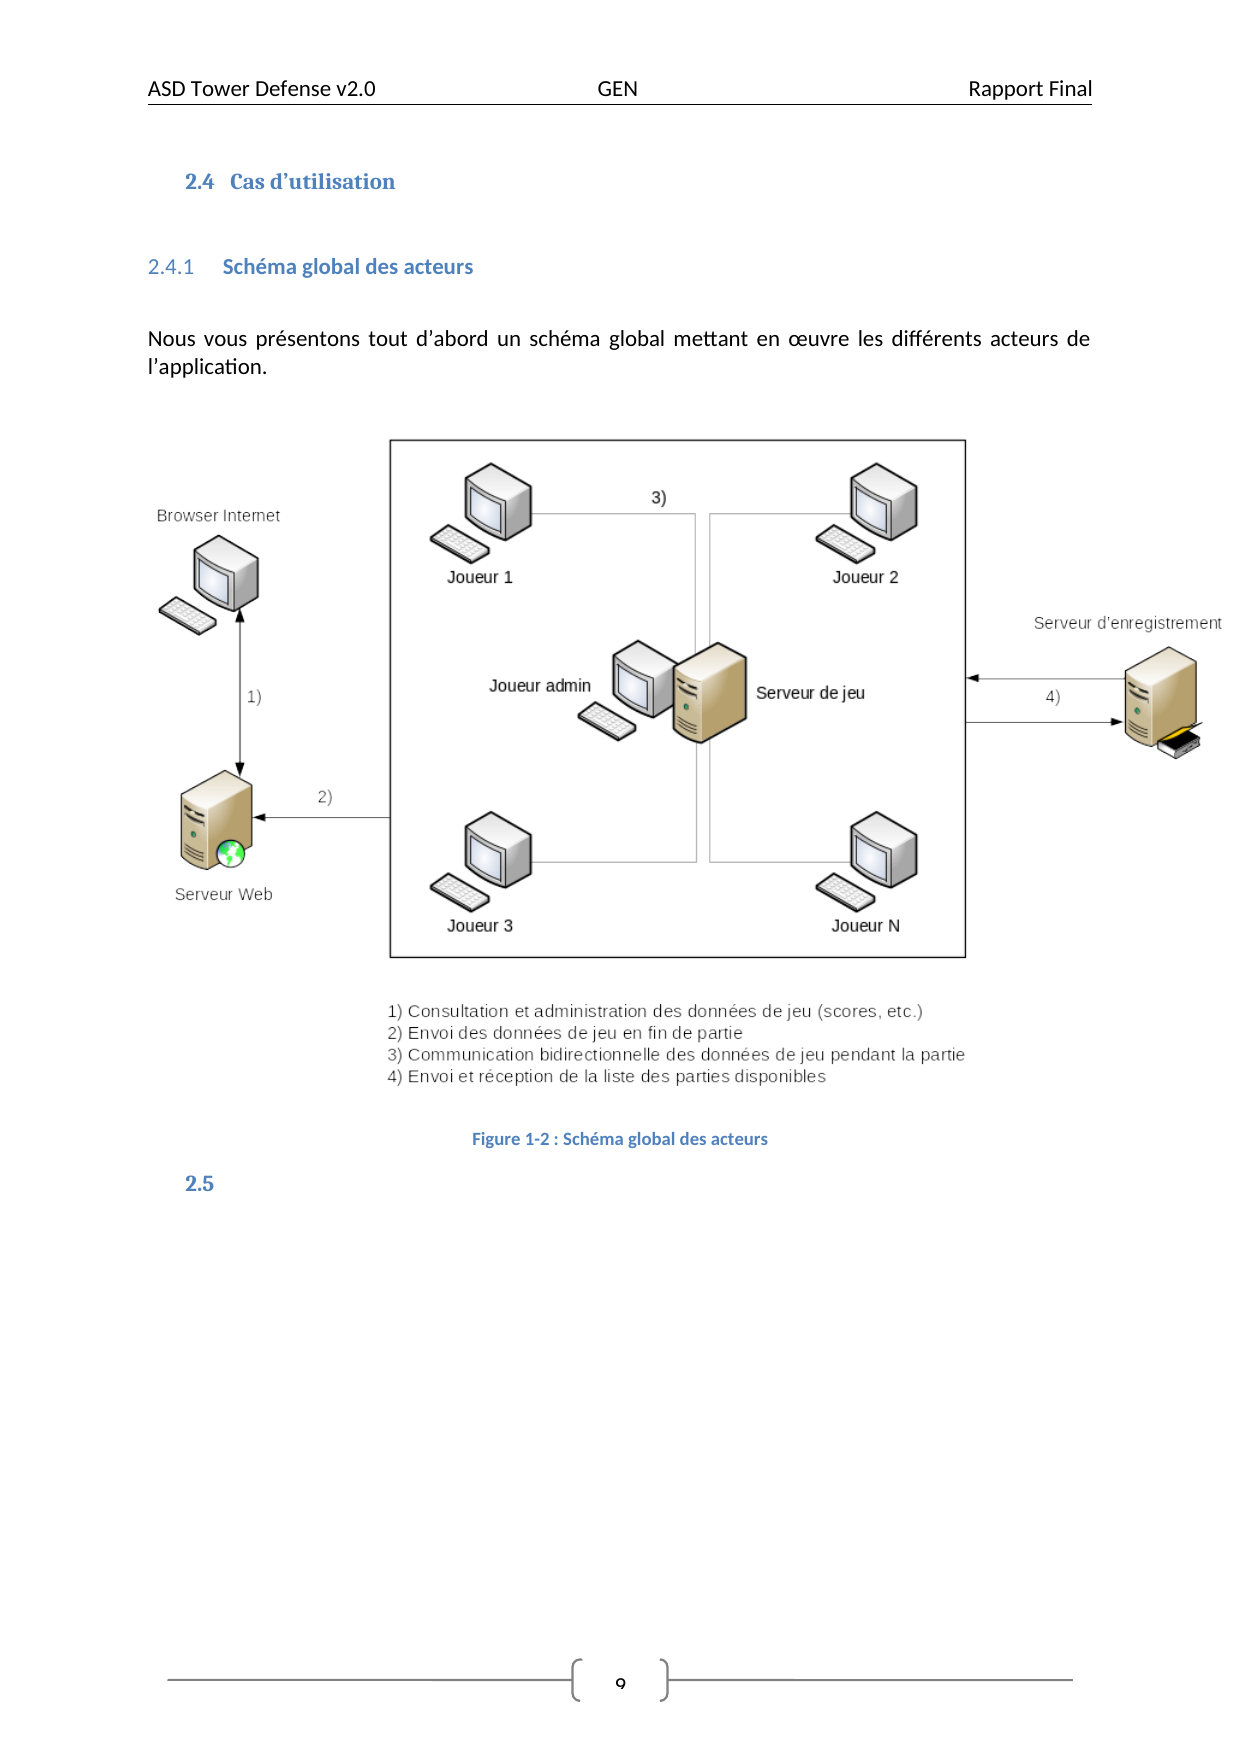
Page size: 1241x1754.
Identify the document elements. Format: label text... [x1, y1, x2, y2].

subtitle Schéma global des acteurs [148, 252, 1092, 280]
text Nous vous présentons tout d’abord un schéma global mettant en œuvre les différents acteurs de l’application. [148, 324, 1092, 381]
subtitle Cas d’utilisation [185, 168, 1092, 195]
